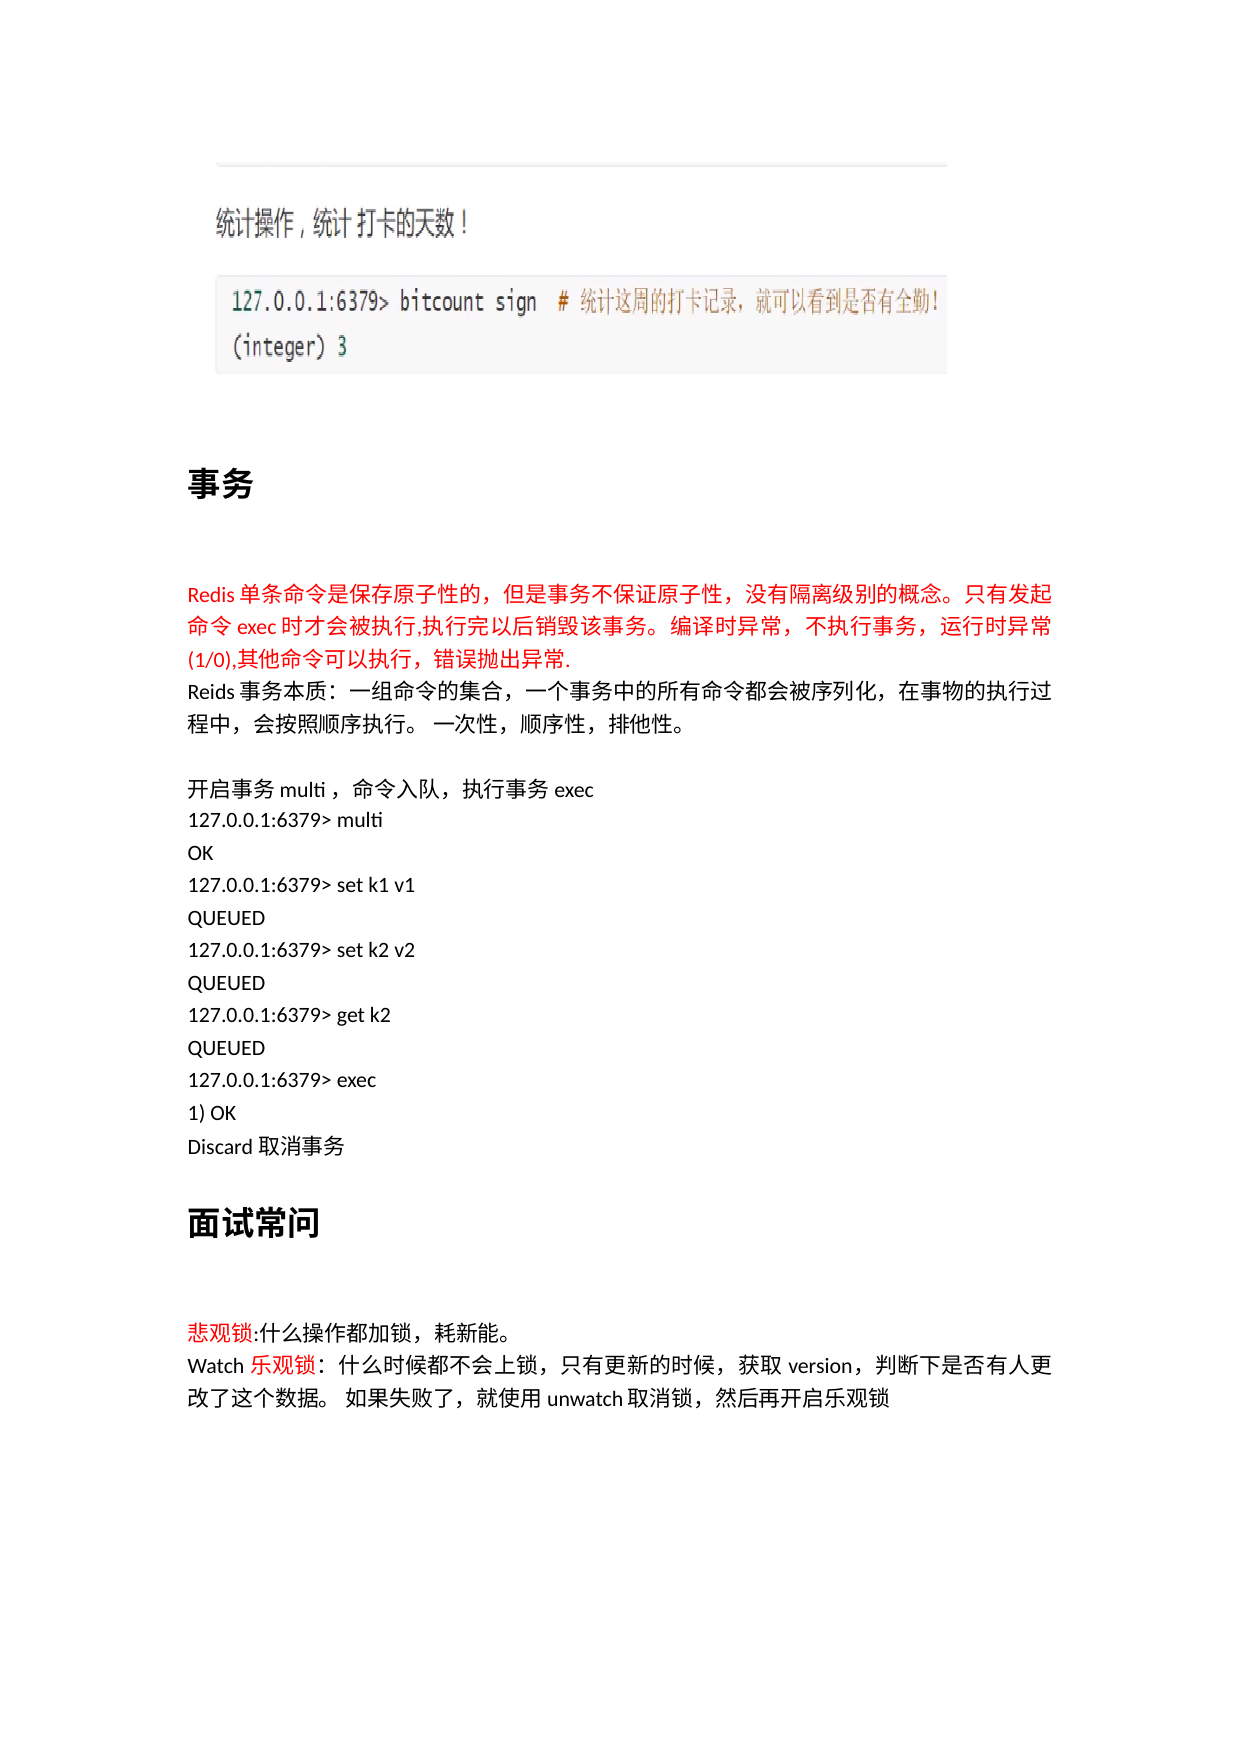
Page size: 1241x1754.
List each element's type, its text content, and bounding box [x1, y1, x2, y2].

text Watch 乐观锁：什么时候都不会上锁，只有更新的时候，获取version，判断下是否有人更改了这个数据。 如果失败了，就使用unwatch取消锁，然后再开启乐观锁 [187, 1348, 1053, 1413]
text Reids事务本质：一组命令的集合，一个事务中的所有命令都会被序列化，在事物的执行过程中，会按照顺序执行。 一次性，顺序性，排他性。 [187, 674, 1053, 739]
text 127.0.0.1:6379> get k2 [187, 999, 1053, 1031]
subtitle 事务 [187, 449, 1053, 514]
picture [187, 162, 947, 403]
text 1) OK [187, 1096, 1053, 1129]
text 127.0.0.1:6379> multi [187, 804, 1053, 836]
text 127.0.0.1:6379> exec [187, 1064, 1053, 1096]
text 悲观锁:什么操作都加锁，耗新能。 [187, 1316, 1053, 1348]
text OK [187, 836, 1053, 869]
subtitle 面试常问 [187, 1188, 1053, 1253]
text QUEUED [187, 901, 1053, 934]
text Discard 取消事务 [187, 1129, 1053, 1161]
text 开启事务multi ，命令入队，执行事务 exec [187, 771, 1053, 804]
text QUEUED [187, 966, 1053, 999]
text Redis单条命令是保存原子性的，但是事务不保证原子性，没有隔离级别的概念。只有发起命令exec时才会被执行,执行完以后销毁该事务。编译时异常，不执行事务，运行时异常(1/0),其他命令可以执行，错误抛出异常. [187, 576, 1053, 674]
text 127.0.0.1:6379> set k1 v1 [187, 869, 1053, 901]
text QUEUED [187, 1031, 1053, 1064]
text 127.0.0.1:6379> set k2 v2 [187, 934, 1053, 966]
